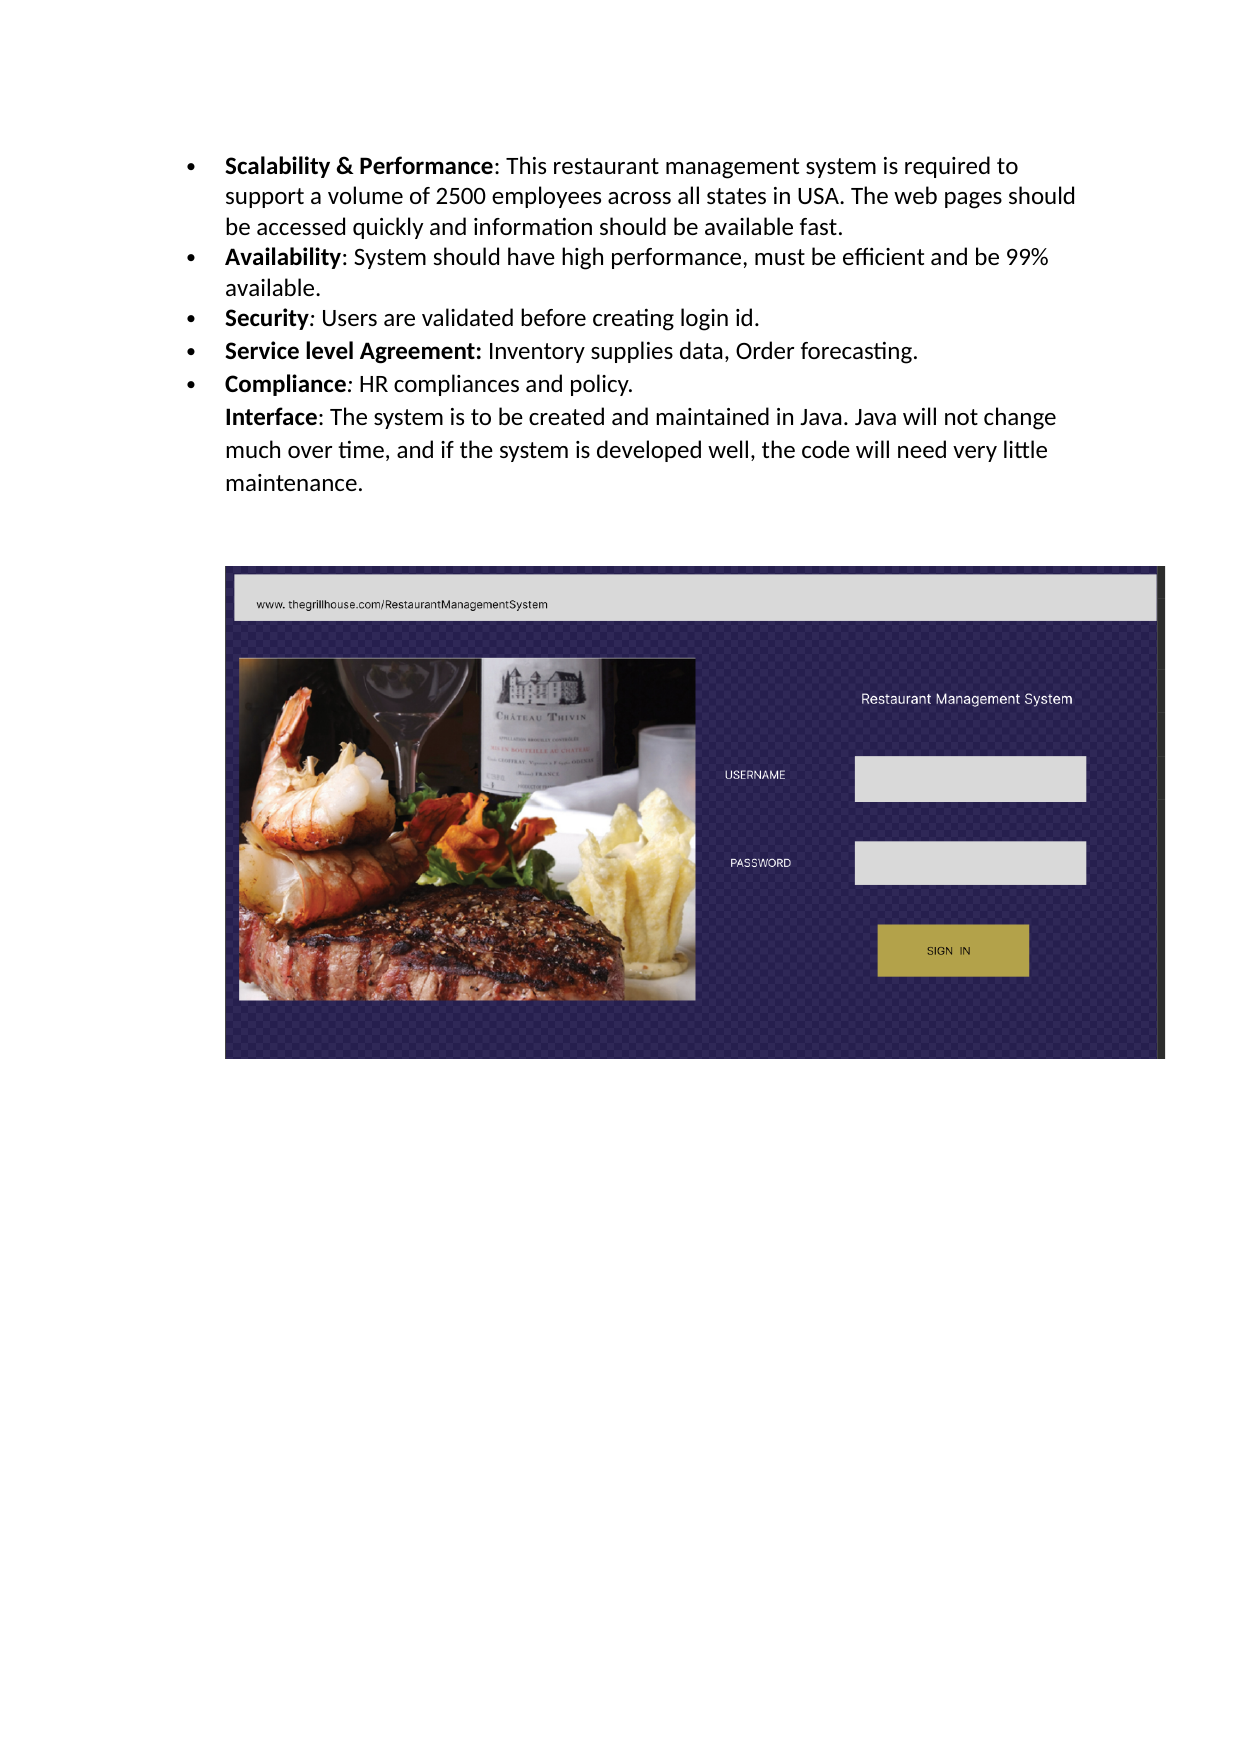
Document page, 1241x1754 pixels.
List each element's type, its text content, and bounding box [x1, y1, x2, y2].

list Security: Users are validated before creating login id. [187, 303, 1090, 333]
list Interface: The system is to be created and maintained in Java. Java will not change much over time, and if the system is developed well, the code will need very little maintenance. [225, 401, 1090, 498]
list Availability: System should have high performance, must be efficient and be 99% available. [187, 242, 1090, 303]
list Scalability & Performance: This restaurant management system is required to support a volume of 2500 employees across all states in USA. The web pages should be accessed quickly and information should be available fast. [187, 150, 1090, 242]
picture [225, 566, 1166, 1059]
list Compliance: HR compliances and policy. [187, 368, 1090, 399]
list Service level Agreement: Inventory supplies data, Order forecasting. [187, 336, 1090, 366]
